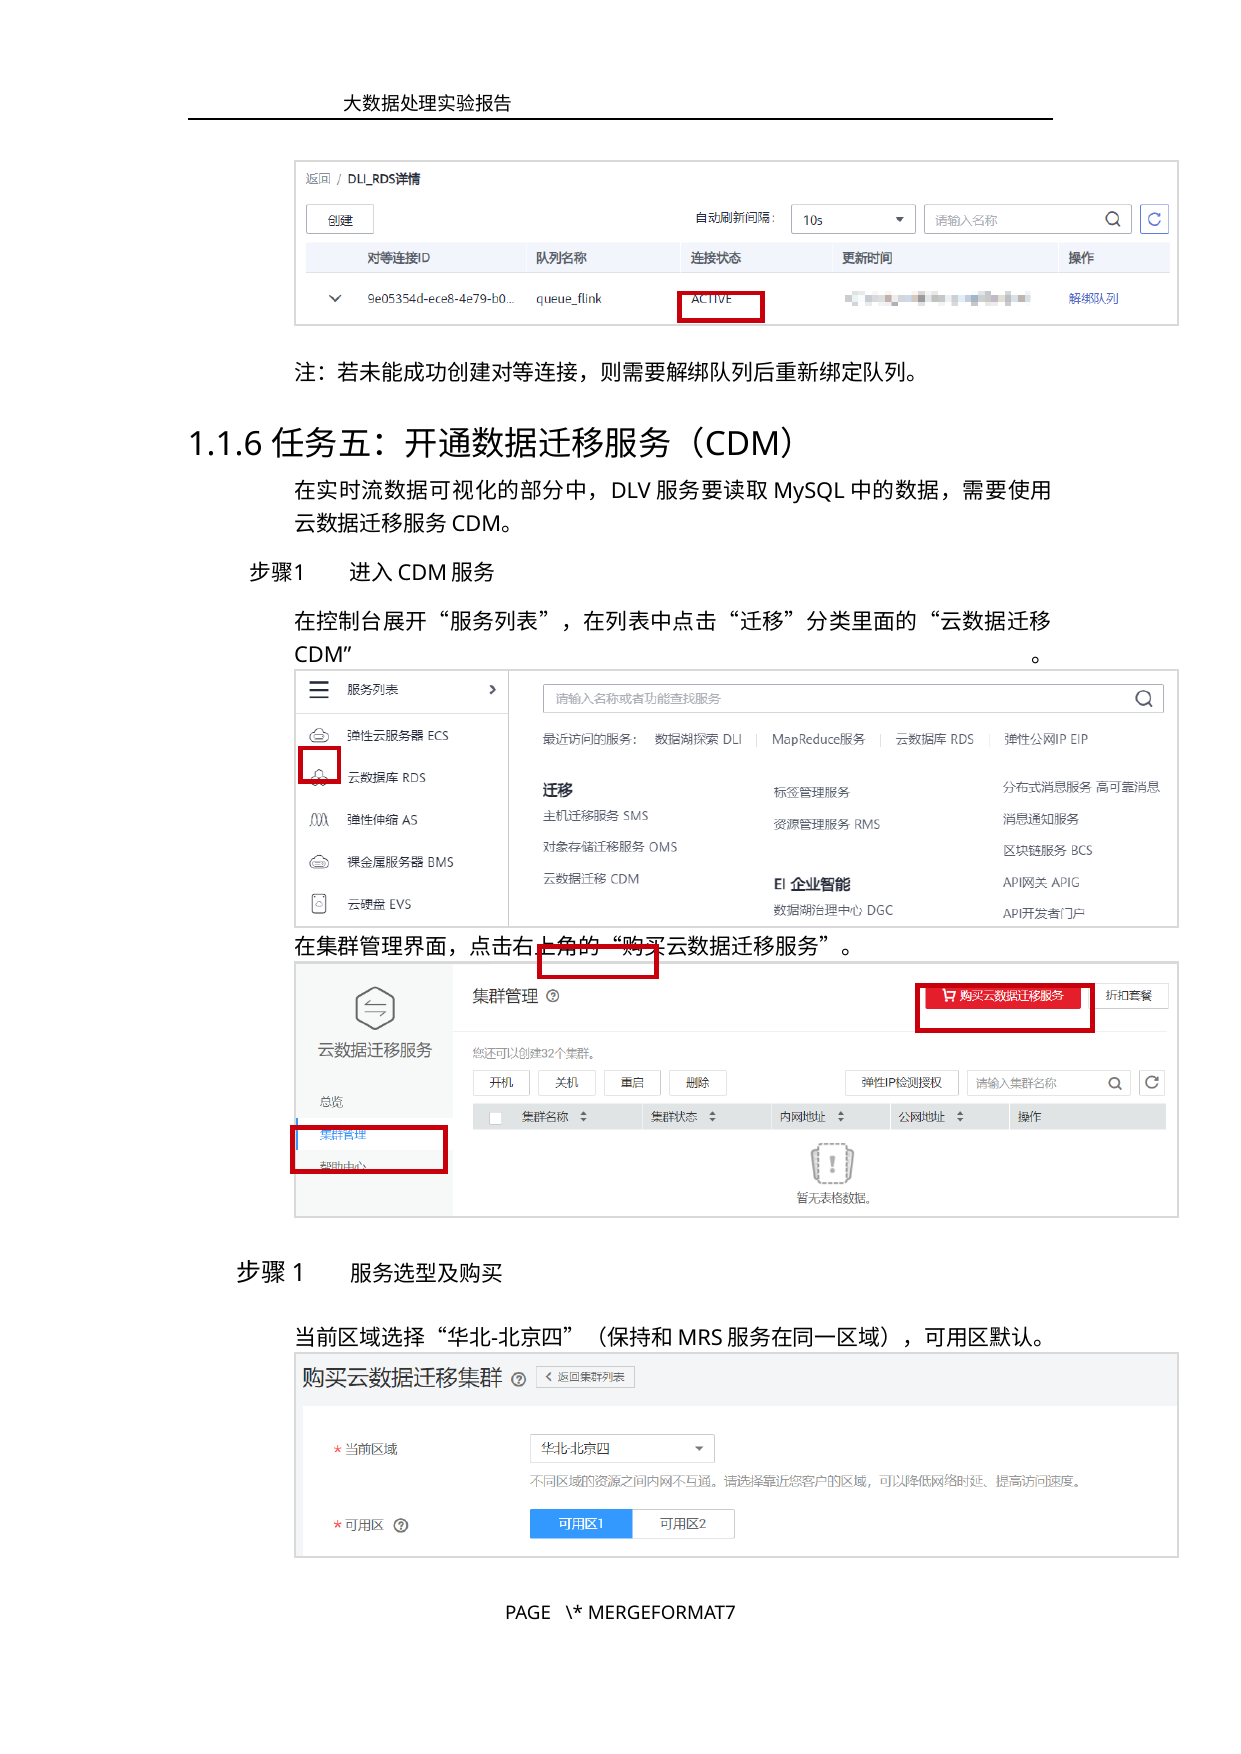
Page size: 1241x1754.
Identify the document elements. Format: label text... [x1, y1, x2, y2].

list 进入CDM服务 [306, 555, 1053, 587]
picture [296, 964, 1177, 1216]
text 注：若未能成功创建对等连接，则需要解绑队列后重新绑定队列。 [294, 355, 1053, 387]
text 在实时流数据可视化的部分中，DLV服务要读取MySQL中的数据，需要使用云数据迁移服务CDM。 [294, 473, 1053, 538]
picture [296, 162, 1177, 324]
picture [296, 1130, 443, 1169]
text 在控制台展开“服务列表”，在列表中点击“迁移”分类里面的“云数据迁移CDM”。 [294, 604, 1053, 669]
picture [542, 964, 654, 975]
picture [296, 1354, 1177, 1556]
subtitle 任务五：开通数据迁移服务（CDM） [187, 408, 1053, 473]
picture [296, 671, 1177, 926]
text 服务选型及购买 [306, 1238, 1053, 1303]
text 在集群管理界面，点击右上角的“购买云数据迁移服务”。 [294, 929, 1053, 961]
text 当前区域选择“华北-北京四”（保持和MRS服务在同一区域），可用区默认。 [294, 1320, 1053, 1352]
